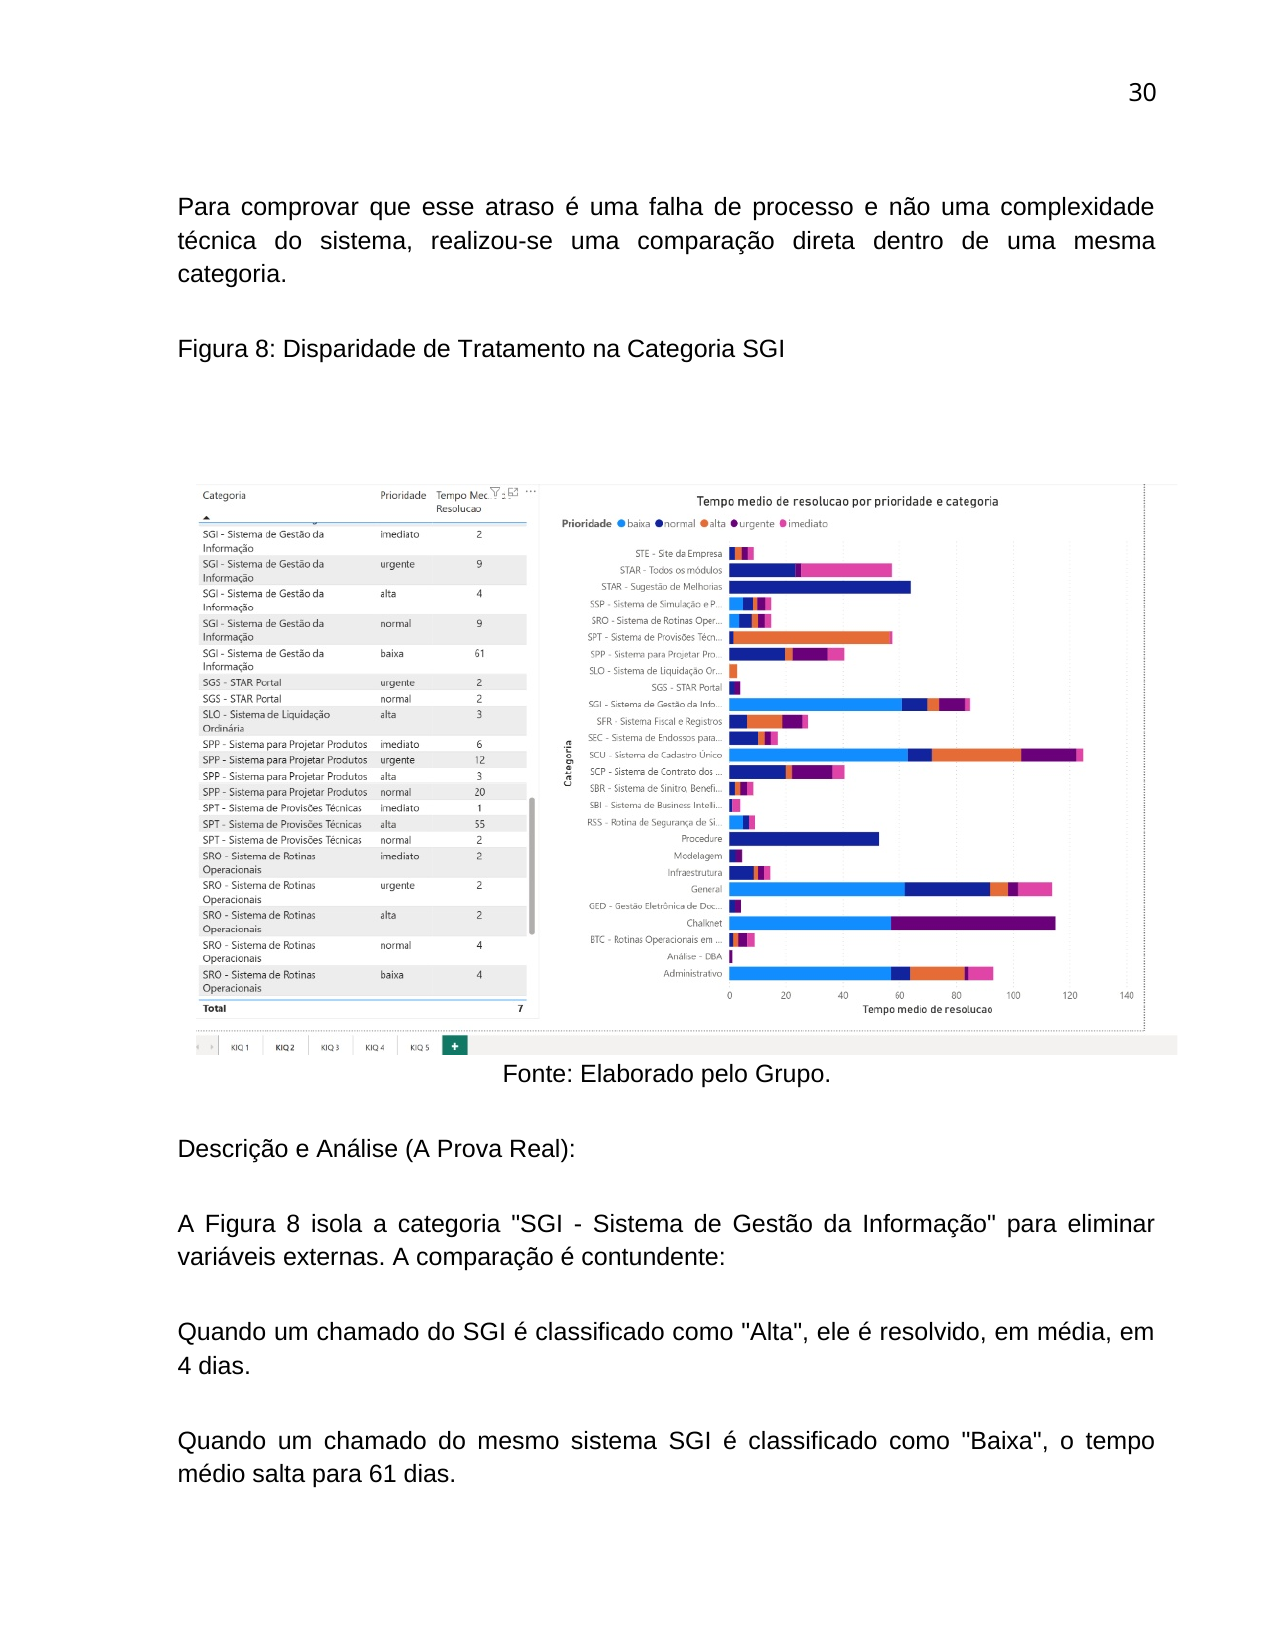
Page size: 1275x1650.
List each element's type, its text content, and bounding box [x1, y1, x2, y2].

text Figura 8: Disparidade de Tratamento na Categoria SGI [177, 334, 1157, 363]
text Para comprovar que esse atraso é uma falha de processo e não uma complexidade técnica do sistema, realizou-se uma comparação direta dentro de uma mesma categoria. [177, 192, 1157, 288]
text Quando um chamado do SGI é classificado como "Alta", ele é resolvido, em média, em 4 dias. [177, 1317, 1157, 1379]
text Descrição e Análise (A Prova Real): [177, 1134, 1157, 1163]
text Fonte: Elaborado pelo Grupo. [177, 484, 1157, 1088]
text Quando um chamado do mesmo sistema SGI é classificado como "Baixa", o tempo médio salta para 61 dias. [177, 1426, 1157, 1488]
text A Figura 8 isola a categoria "SGI - Sistema de Gestão da Informação" para eliminar variáveis externas. A comparação é contundente: [177, 1209, 1157, 1271]
